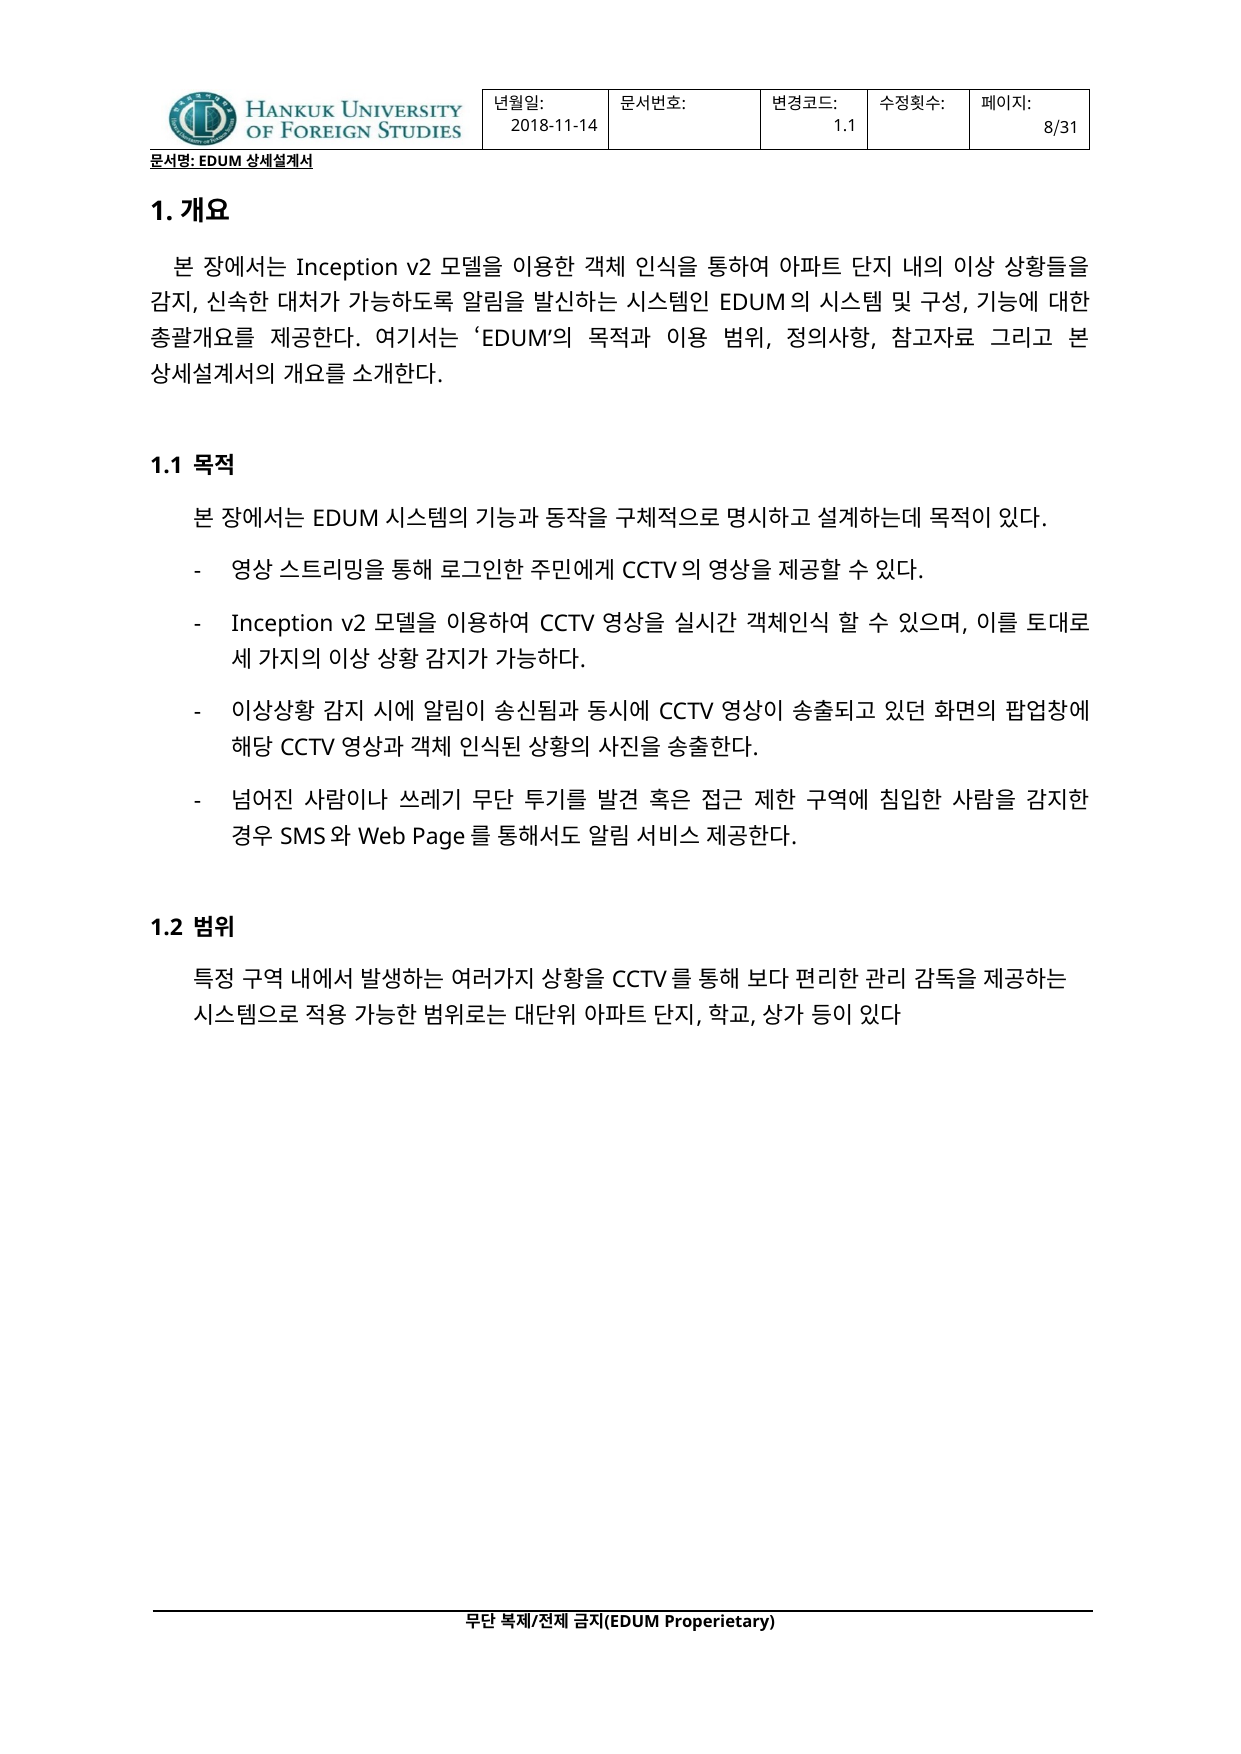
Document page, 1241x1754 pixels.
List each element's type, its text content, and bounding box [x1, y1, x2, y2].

text 1. 개요 [150, 189, 1090, 228]
picture [161, 89, 470, 149]
list 이상상황 감지 시에 알림이 송신됨과 동시에 CCTV 영상이 송출되고 있던 화면의 팝업창에 해당 CCTV 영상과 객체 인식된 상황의 사진을 송출한다. [194, 693, 1090, 762]
list Inception v2 모델을 이용하여 CCTV 영상을 실시간 객체인식 할 수 있으며, 이를 토대로 세 가지의 이상 상황 감지가 가능하다. [194, 605, 1090, 674]
list 특정 구역 내에서 발생하는 여러가지 상황을 CCTV를 통해 보다 편리한 관리 감독을 제공하는 시스템으로 적용 가능한 범위로는 대단위 아파트 단지, 학교, 상가 등이 있다 [194, 961, 1090, 1030]
list 넘어진 사람이나 쓰레기 무단 투기를 발견 혹은 접근 제한 구역에 침입한 사람을 감지한 경우 SMS와 Web Page를 통해서도 알림 서비스 제공한다. [194, 782, 1090, 851]
text 본 장에서는 Inception v2 모델을 이용한 객체 인식을 통하여 아파트 단지 내의 이상 상황들을 감지, 신속한 대처가 가능하도록 알림을 발신하는 시스템인 EDUM의 시스템 및 구성, 기능에 대한 총괄개요를 제공한다. 여기서는 ‘EDUM’의 목적과 이용 범위, 정의사항, 참고자료 그리고 본 상세설계서의 개요를 소개한다. [150, 248, 1090, 389]
list 목적 [150, 447, 1090, 480]
text 본 장에서는 EDUM 시스템의 기능과 동작을 구체적으로 명시하고 설계하는데 목적이 있다. [150, 499, 1090, 533]
list 영상 스트리밍을 통해 로그인한 주민에게 CCTV의 영상을 제공할 수 있다. [194, 552, 1090, 585]
list 범위 [150, 908, 1090, 942]
